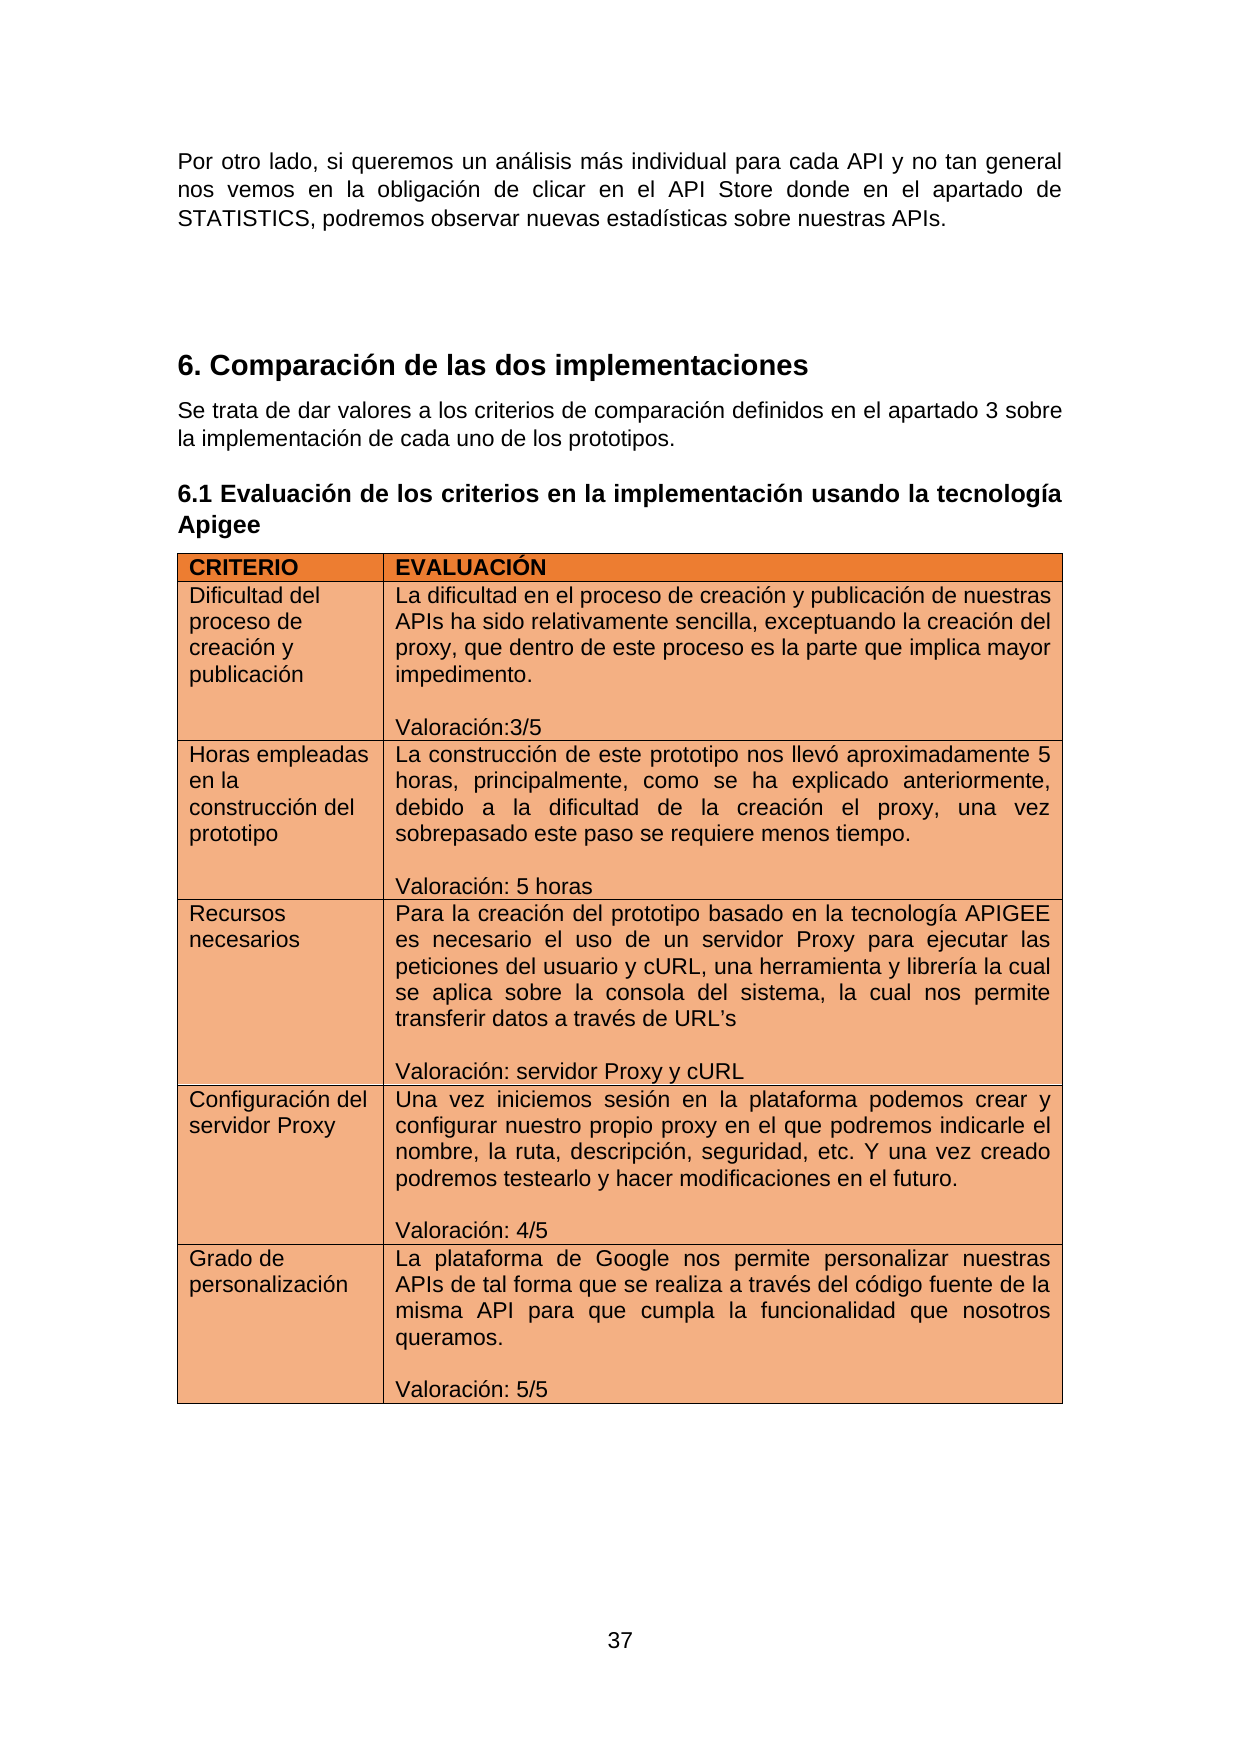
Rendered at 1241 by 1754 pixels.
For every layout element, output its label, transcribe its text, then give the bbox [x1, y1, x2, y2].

table_cell Para la creación del prototipo basado en la tecnología APIGEE es necesario el uso de un servidor Proxy para ejecutar las peticiones del usuario y cURL, una herramienta y librería la cual se aplica sobre la consola del sistema, la cual nos permite transferir datos a través de URL’s Valoración: servidor Proxy y cURL [384, 900, 1062, 1084]
subtitle 6. Comparación de las dos implementaciones [177, 348, 1063, 382]
table_cell Grado de personalización [178, 1245, 383, 1403]
table_cell Horas empleadas en la construcción del prototipo [178, 741, 383, 899]
table_cell La construcción de este prototipo nos llevó aproximadamente 5 horas, principalmente, como se ha explicado anteriormente, debido a la dificultad de la creación el proxy, una vez sobrepasado este paso se requiere menos tiempo. Valoración: 5 horas [384, 741, 1062, 899]
table_cell La plataforma de Google nos permite personalizar nuestras APIs de tal forma que se realiza a través del código fuente de la misma API para que cumpla la funcionalidad que nosotros queramos. Valoración: 5/5 [384, 1245, 1062, 1403]
table_cell La dificultad en el proceso de creación y publicación de nuestras APIs ha sido relativamente sencilla, exceptuando la creación del proxy, que dentro de este proceso es la parte que implica mayor impedimento. Valoración:3/5 [384, 582, 1062, 740]
table_header EVALUACIÓN [384, 554, 1062, 581]
table_cell Recursos necesarios [178, 900, 383, 1084]
table_cell Una vez iniciemos sesión en la plataforma podemos crear y configurar nuestro propio proxy en el que podremos indicarle el nombre, la ruta, descripción, seguridad, etc. Y una vez creado podremos testearlo y hacer modificaciones en el futuro. Valoración: 4/5 [384, 1086, 1062, 1244]
table_cell Configuración del servidor Proxy [178, 1086, 383, 1244]
subtitle 6.1 Evaluación de los criterios en la implementación usando la tecnología Apigee [177, 479, 1063, 538]
text Por otro lado, si queremos un análisis más individual para cada API y no tan general nos vemos en la obligación de clicar en el API Store donde en el apartado de STATISTICS, podremos observar nuevas estadísticas sobre nuestras APIs. [177, 148, 1063, 231]
table_cell Dificultad del proceso de creación y publicación [178, 582, 383, 740]
table_header CRITERIO [178, 554, 383, 581]
text Se trata de dar valores a los criterios de comparación definidos en el apartado 3 sobre la implementación de cada uno de los prototipos. [177, 397, 1063, 452]
